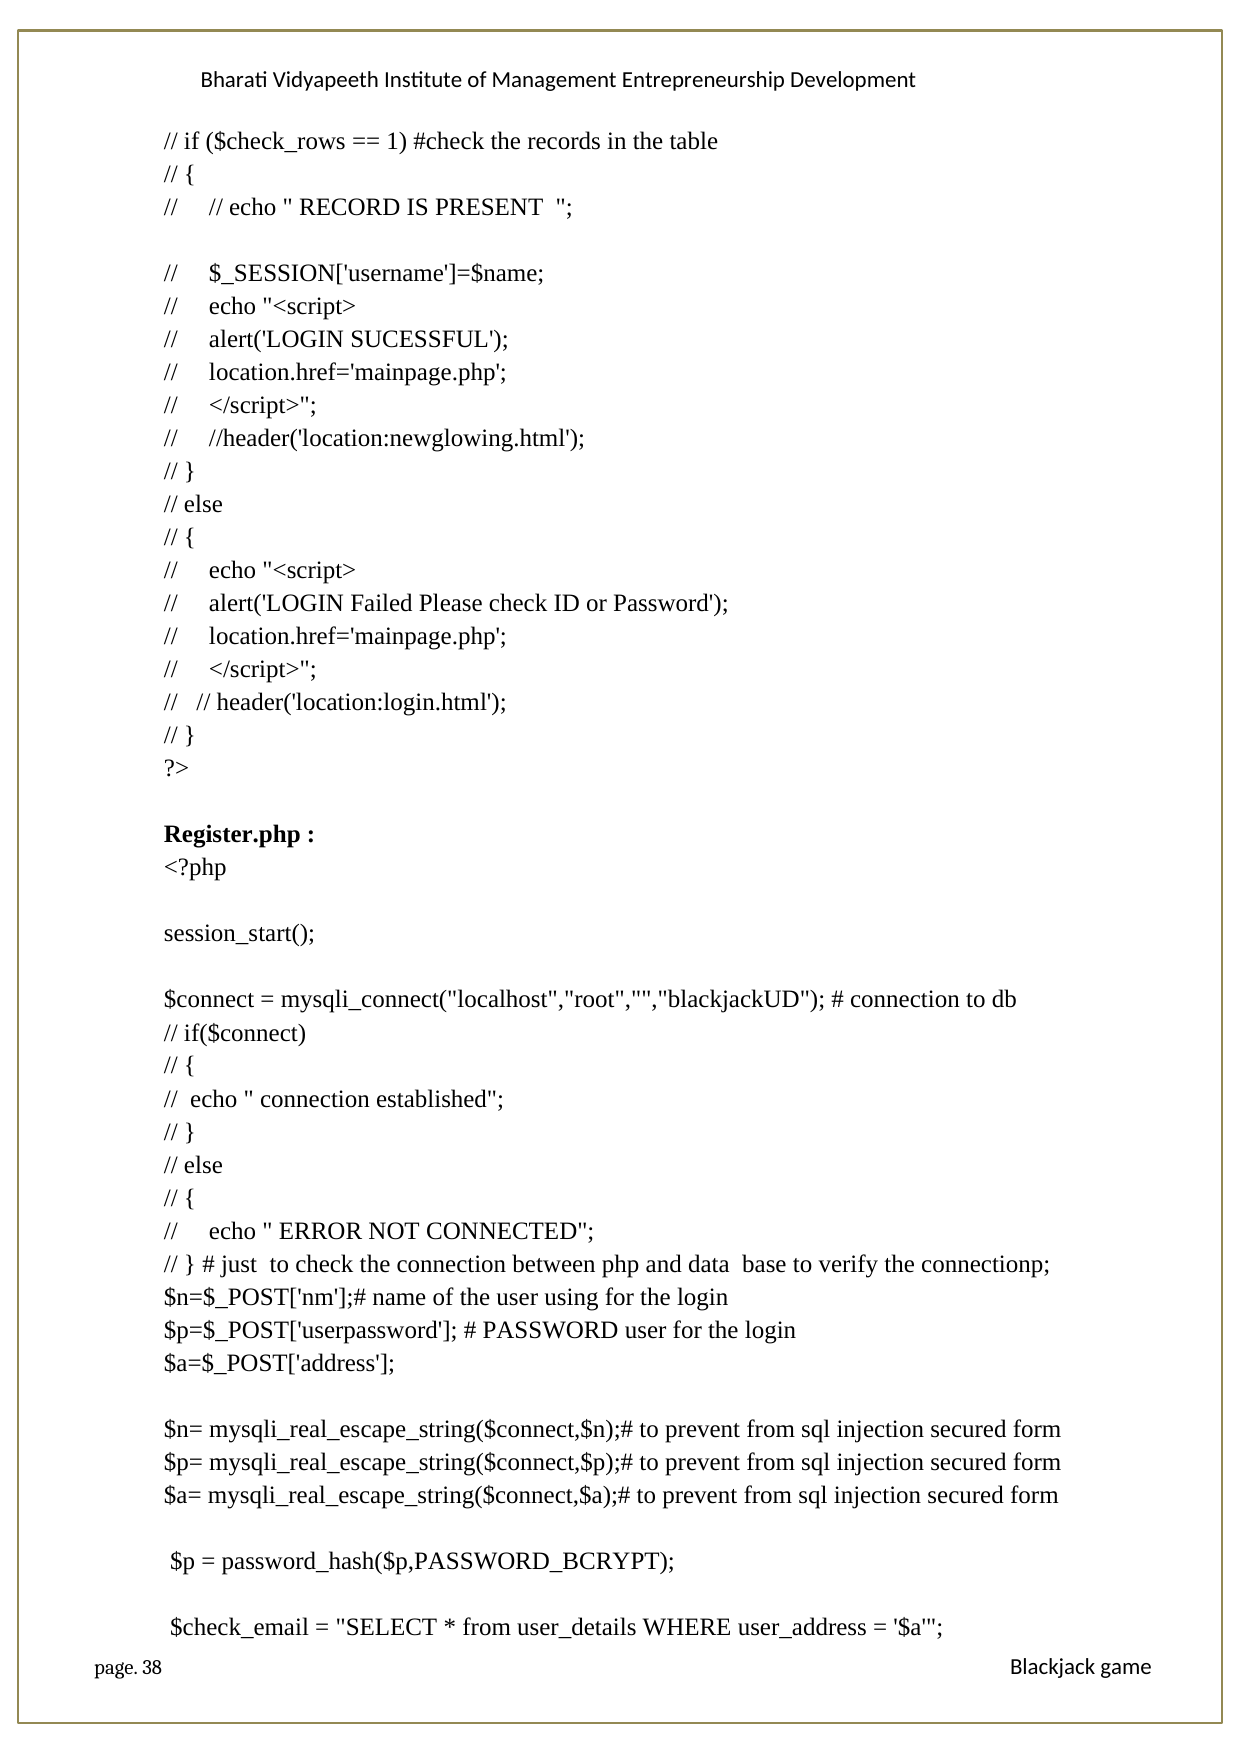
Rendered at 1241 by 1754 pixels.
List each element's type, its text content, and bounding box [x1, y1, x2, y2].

list // { [164, 522, 1166, 551]
list // if($connect) [164, 1018, 1166, 1046]
list // $_SESSION['username']=$name; [164, 258, 1166, 287]
list $p = password_hash($p,PASSWORD_BCRYPT); [164, 1546, 1166, 1575]
list $n=$_POST['nm'];# name of the user using for the login [164, 1282, 1166, 1311]
list // // echo " RECORD IS PRESENT "; [164, 192, 1166, 221]
list // if ($check_rows == 1) #check the records in the table [164, 126, 1166, 155]
list // location.href='mainpage.php'; [164, 621, 1166, 650]
list // alert('LOGIN SUCESSFUL'); [164, 324, 1166, 353]
list // { [164, 159, 1166, 188]
list // } # just to check the connection between php and data base to verify the connectionp; [164, 1249, 1166, 1277]
list Register.php : [164, 819, 1166, 848]
list $connect = mysqli_connect("localhost","root","","blackjackUD"); # connection to db [164, 984, 1166, 1013]
list // } [164, 456, 1166, 485]
list // echo " connection established"; [164, 1084, 1166, 1112]
list // { [164, 1183, 1166, 1211]
list // { [164, 1051, 1166, 1079]
list $p= mysqli_real_escape_string($connect,$p);# to prevent from sql injection secured form [164, 1447, 1166, 1476]
list $a=$_POST['address']; [164, 1348, 1166, 1377]
list // // header('location:login.html'); [164, 687, 1166, 716]
list // else [164, 489, 1166, 518]
list // //header('location:newglowing.html'); [164, 423, 1166, 452]
list // echo "<script> [164, 291, 1166, 320]
list // echo " ERROR NOT CONNECTED"; [164, 1216, 1166, 1244]
list $p=$_POST['userpassword']; # PASSWORD user for the login [164, 1315, 1166, 1343]
list $n= mysqli_real_escape_string($connect,$n);# to prevent from sql injection secured form [164, 1414, 1166, 1443]
list $a= mysqli_real_escape_string($connect,$a);# to prevent from sql injection secured form [164, 1480, 1166, 1509]
list ?> [164, 753, 1166, 782]
list // echo "<script> [164, 555, 1166, 584]
list <?php [164, 852, 1166, 881]
list // } [164, 720, 1166, 749]
list // location.href='mainpage.php'; [164, 357, 1166, 386]
list // } [164, 1117, 1166, 1145]
list // alert('LOGIN Failed Please check ID or Password'); [164, 588, 1166, 617]
list // else [164, 1150, 1166, 1178]
list session_start(); [164, 918, 1166, 947]
list $check_email = "SELECT * from user_details WHERE user_address = '$a'"; [164, 1612, 1166, 1641]
list // </script>"; [164, 654, 1166, 683]
list // </script>"; [164, 390, 1166, 419]
